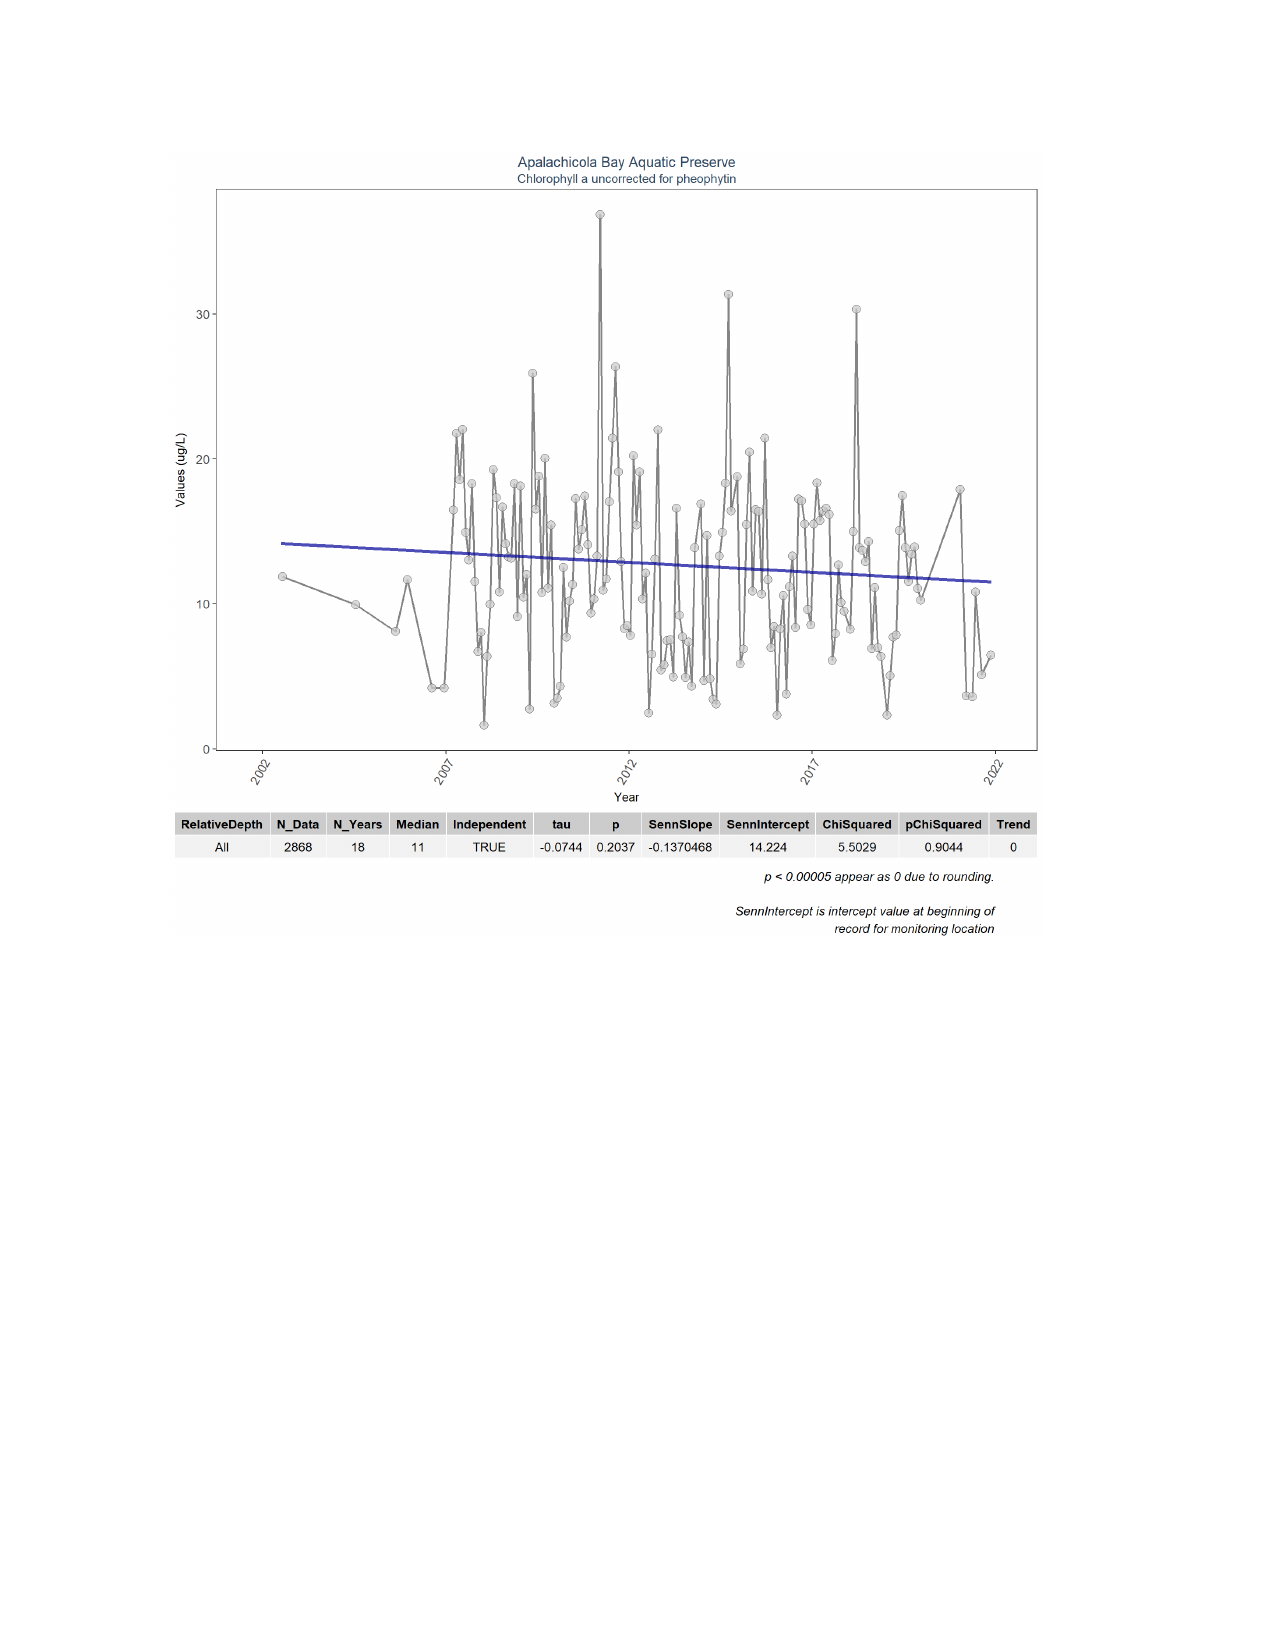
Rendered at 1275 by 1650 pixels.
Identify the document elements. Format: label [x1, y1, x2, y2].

picture [168, 150, 1044, 938]
